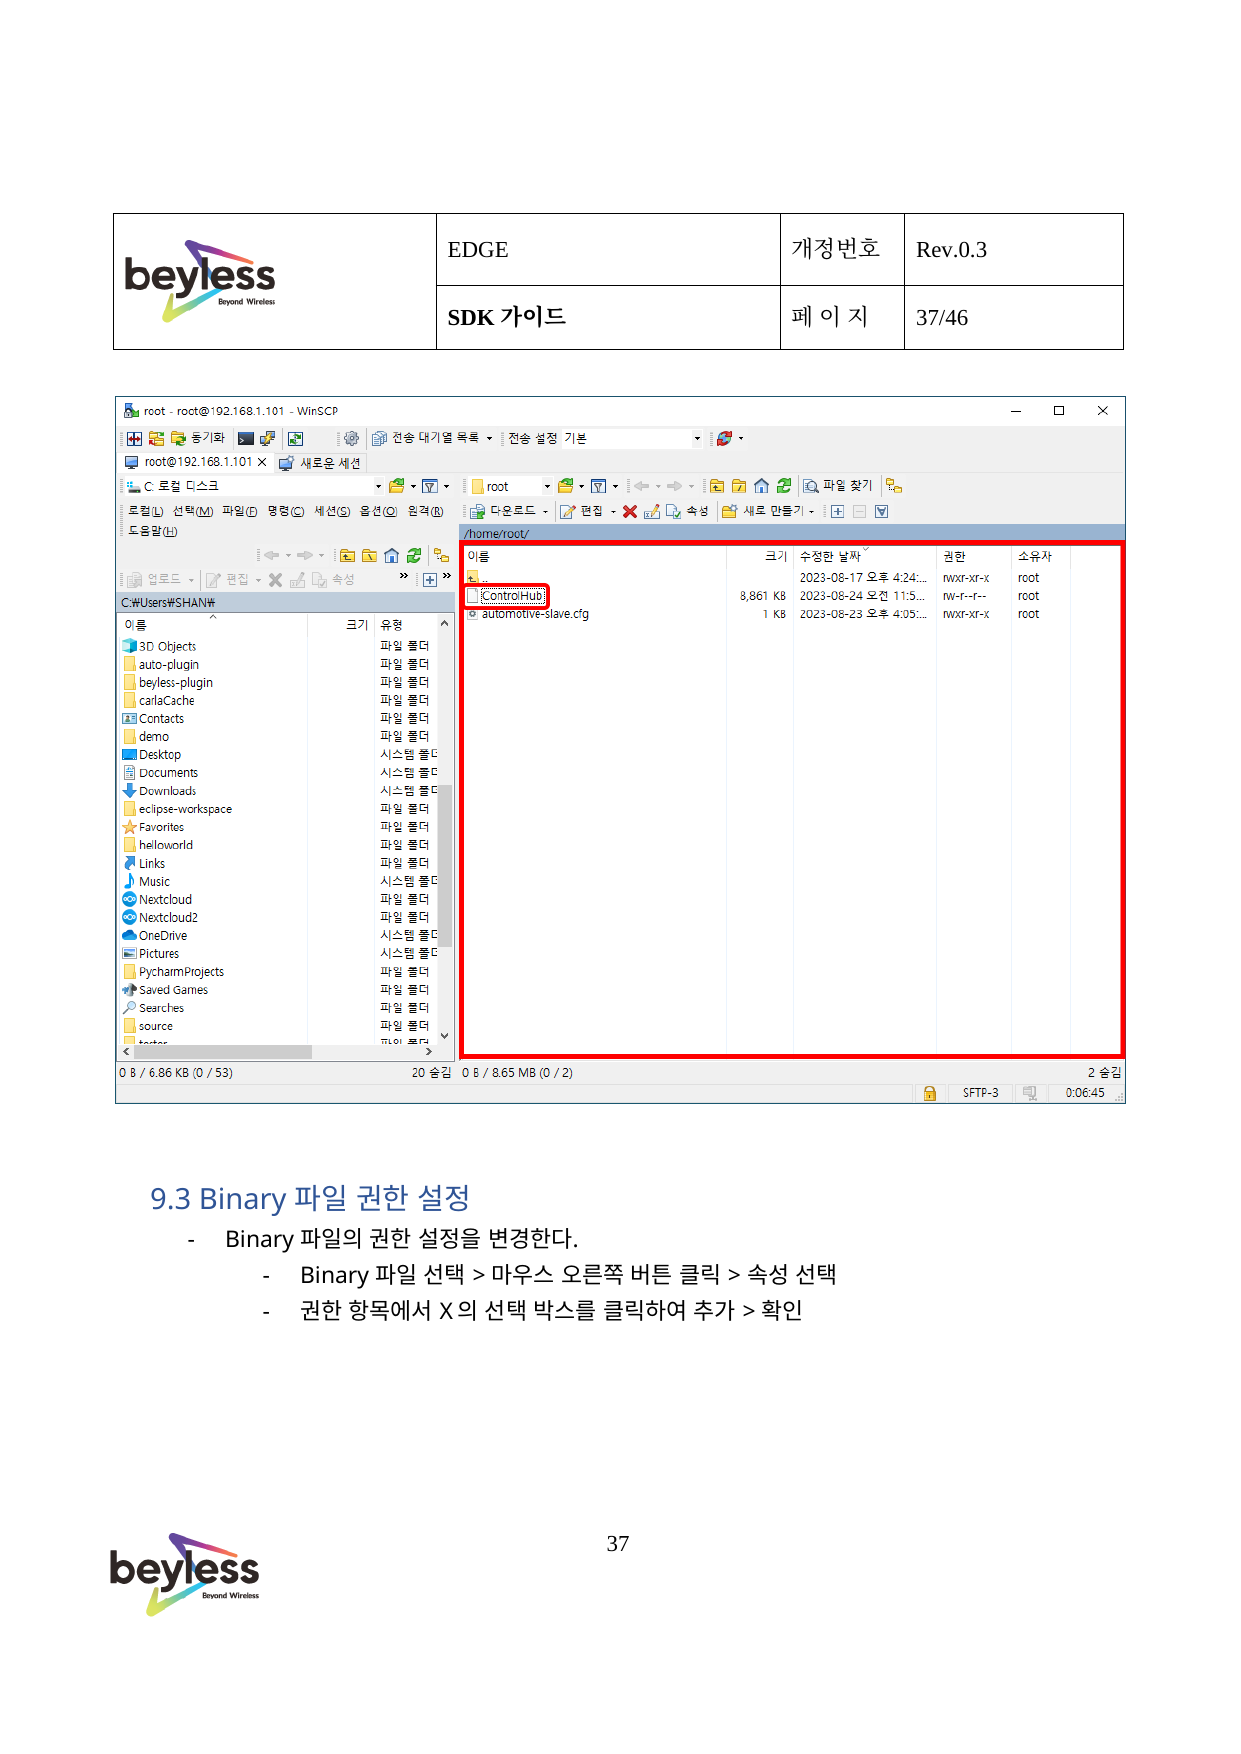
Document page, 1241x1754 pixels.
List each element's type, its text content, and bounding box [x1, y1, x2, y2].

picture [112, 393, 1128, 1106]
list 권한 항목에서 X의 선택 박스를 클릭하여 추가 > 확인 [262, 1293, 1128, 1326]
picture [108, 1529, 262, 1620]
subtitle 9.3 Binary 파일 권한 설정 [112, 1176, 1128, 1218]
list Binary 파일 선택 > 마우스 오른쪽 버튼 클릭 > 속성 선택 [262, 1257, 1128, 1291]
picture [124, 236, 279, 326]
list Binary 파일의 권한 설정을 변경한다. [187, 1221, 1128, 1254]
